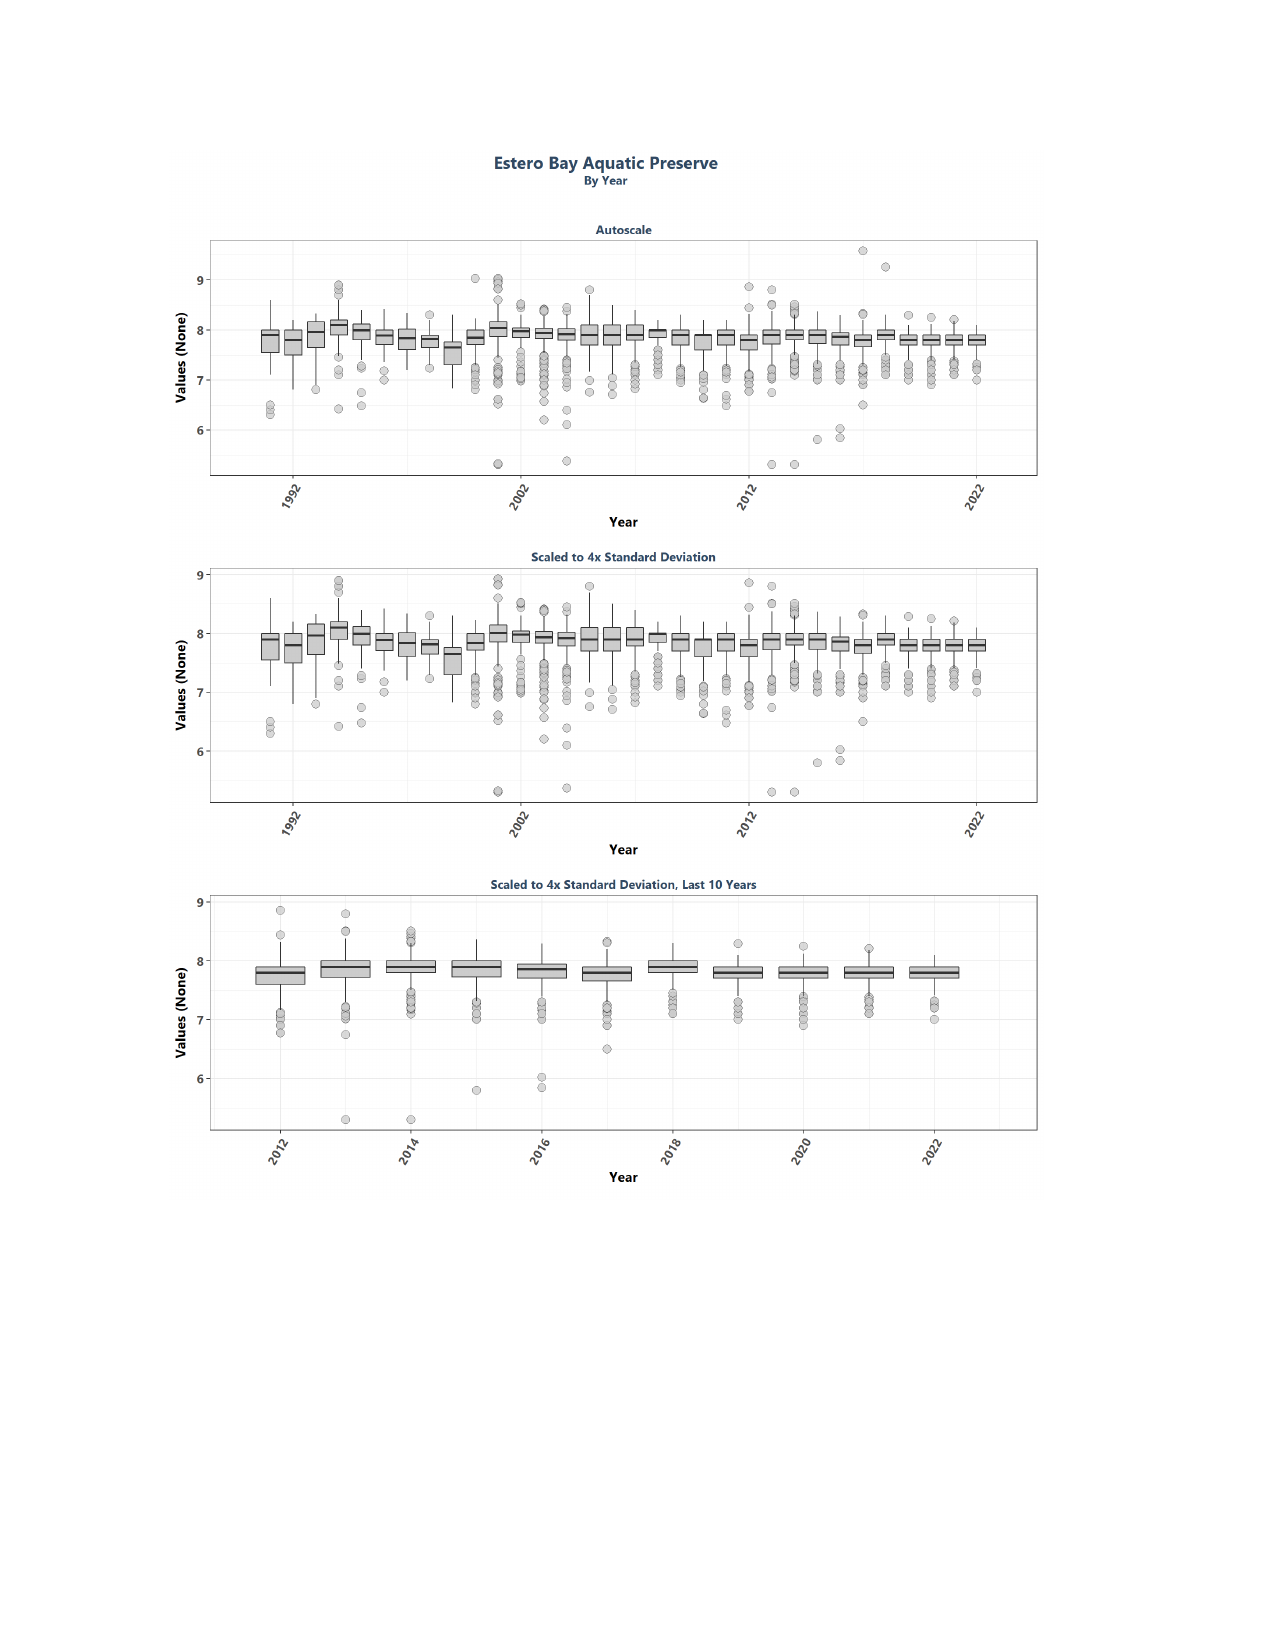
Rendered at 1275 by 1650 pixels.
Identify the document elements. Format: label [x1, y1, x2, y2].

picture [168, 150, 1044, 1200]
